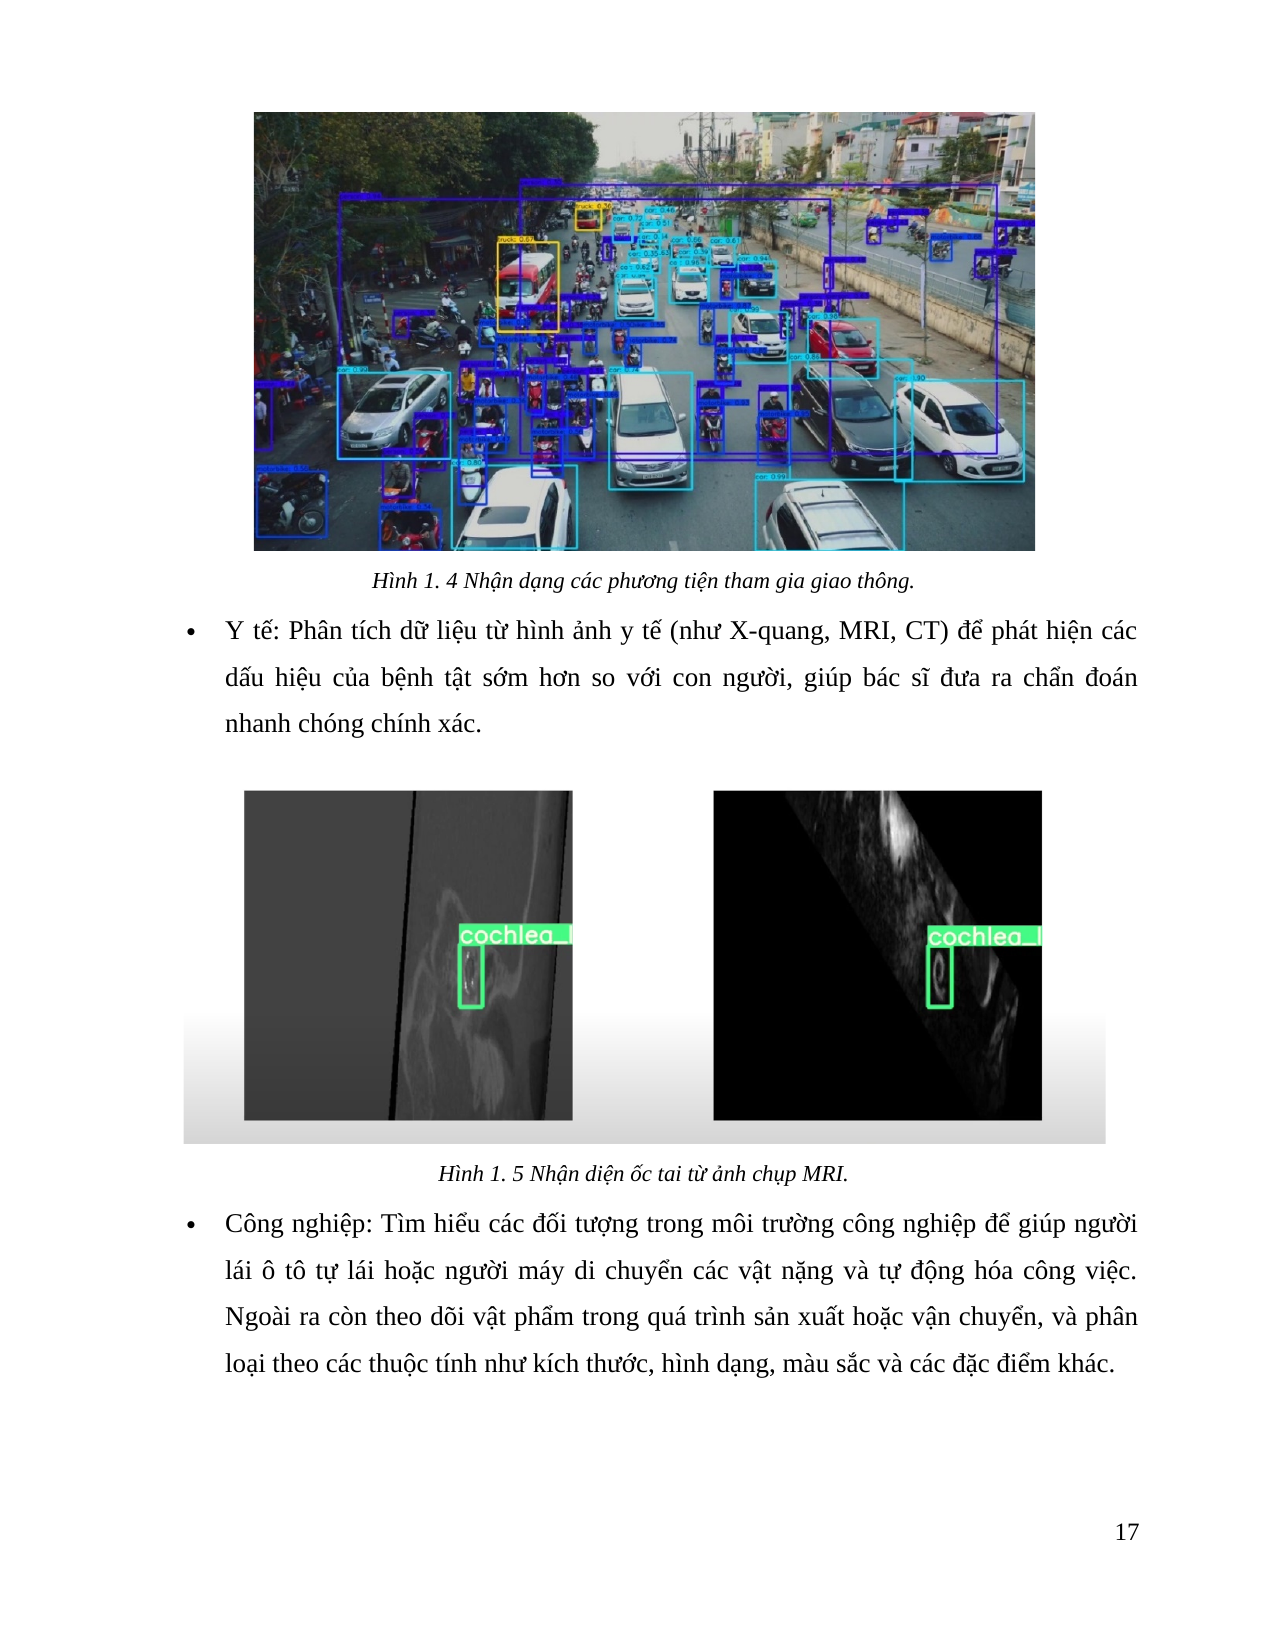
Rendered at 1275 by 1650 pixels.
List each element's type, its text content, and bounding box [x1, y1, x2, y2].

text Hình 1. 5 Nhận diện ốc tai từ ảnh chụp MRI. [150, 1160, 1139, 1186]
list Y tế: Phân tích dữ liệu từ hình ảnh y tế (như X-quang, MRI, CT) để phát hiện các dấu hiệu của bệnh tật sớm hơn so với con người, giúp bác sĩ đưa ra chẩn đoán nhanh chóng chính xác. [187, 614, 1139, 738]
list Công nghiệp: Tìm hiểu các đối tượng trong môi trường công nghiệp để giúp người lái ô tô tự lái hoặc người máy di chuyển các vật nặng và tự động hóa công việc. Ngoài ra còn theo dõi vật phẩm trong quá trình sản xuất hoặc vận chuyển, và phân loại theo các thuộc tính như kích thước, hình dạng, màu sắc và các đặc điểm khác. [187, 1207, 1139, 1378]
picture [253, 112, 1036, 551]
picture [183, 770, 1106, 1144]
text Hình 1. 4 Nhận dạng các phương tiện tham gia giao thông. [150, 567, 1139, 593]
